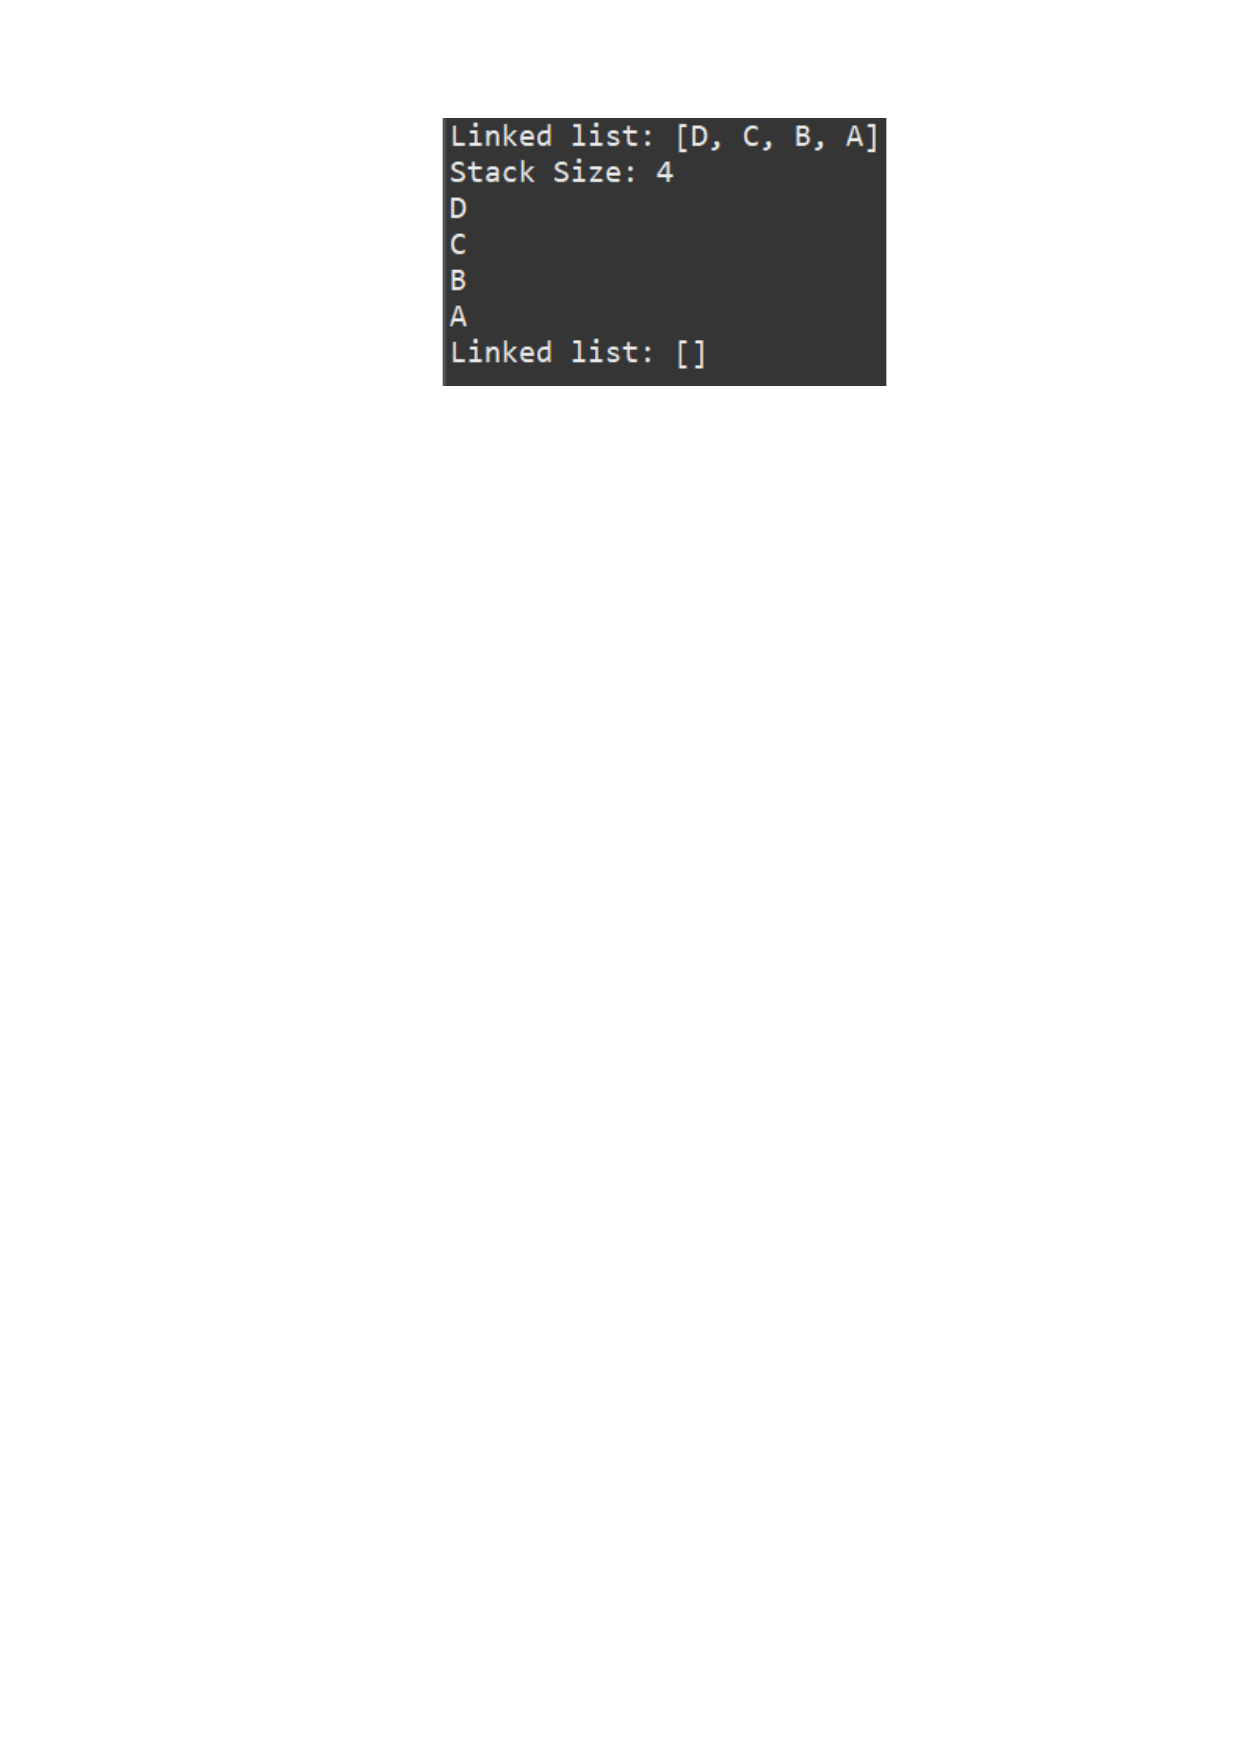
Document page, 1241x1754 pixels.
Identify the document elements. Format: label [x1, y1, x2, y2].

picture [442, 118, 887, 386]
